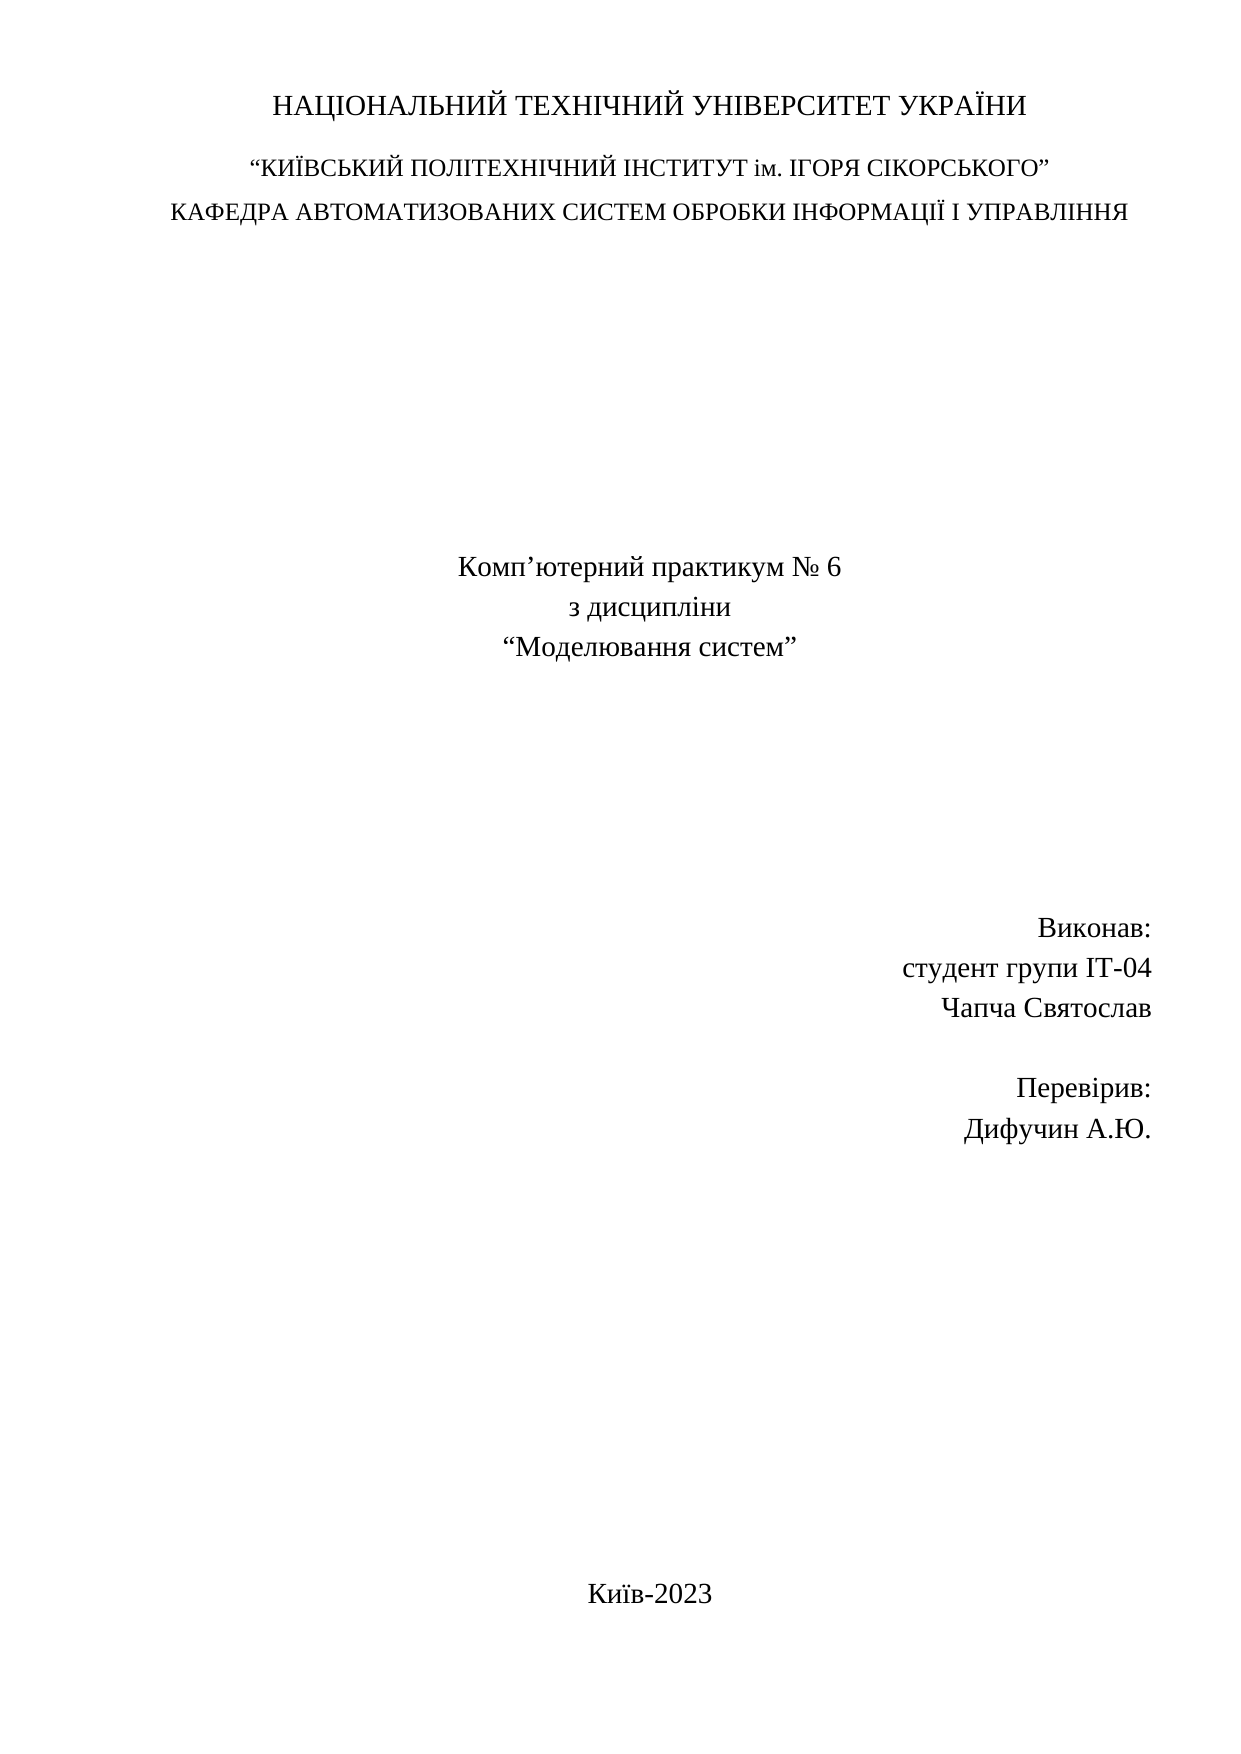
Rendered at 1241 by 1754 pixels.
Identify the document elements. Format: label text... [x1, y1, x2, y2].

text Чапча Святослав [221, 990, 1152, 1024]
text “Моделювання систем” [148, 629, 1152, 663]
text НАЦІОНАЛЬНИЙ ТЕХНІЧНИЙ УНІВЕРСИТЕТ УКРАЇНИ [148, 88, 1152, 122]
text Перевірив: [221, 1030, 1152, 1104]
text Комп’ютерний практикум № 6 [148, 549, 1152, 582]
text Київ-2023 [148, 1576, 1152, 1610]
text з дисципліни [148, 589, 1152, 623]
text КАФЕДРА АВТОМАТИЗОВАНИХ СИСТЕМ ОБРОБКИ ІНФОРМАЦІЇ І УПРАВЛІННЯ [148, 197, 1152, 225]
text студент групи ІТ-04 [221, 950, 1152, 983]
text Дифучин А.Ю. [221, 1111, 1152, 1144]
text “КИЇВСЬКИЙ ПОЛІТЕХНІЧНИЙ ІНСТИТУТ ім. ІГОРЯ СІКОРСЬКОГО” [148, 153, 1152, 182]
text Виконав: [221, 910, 1152, 943]
